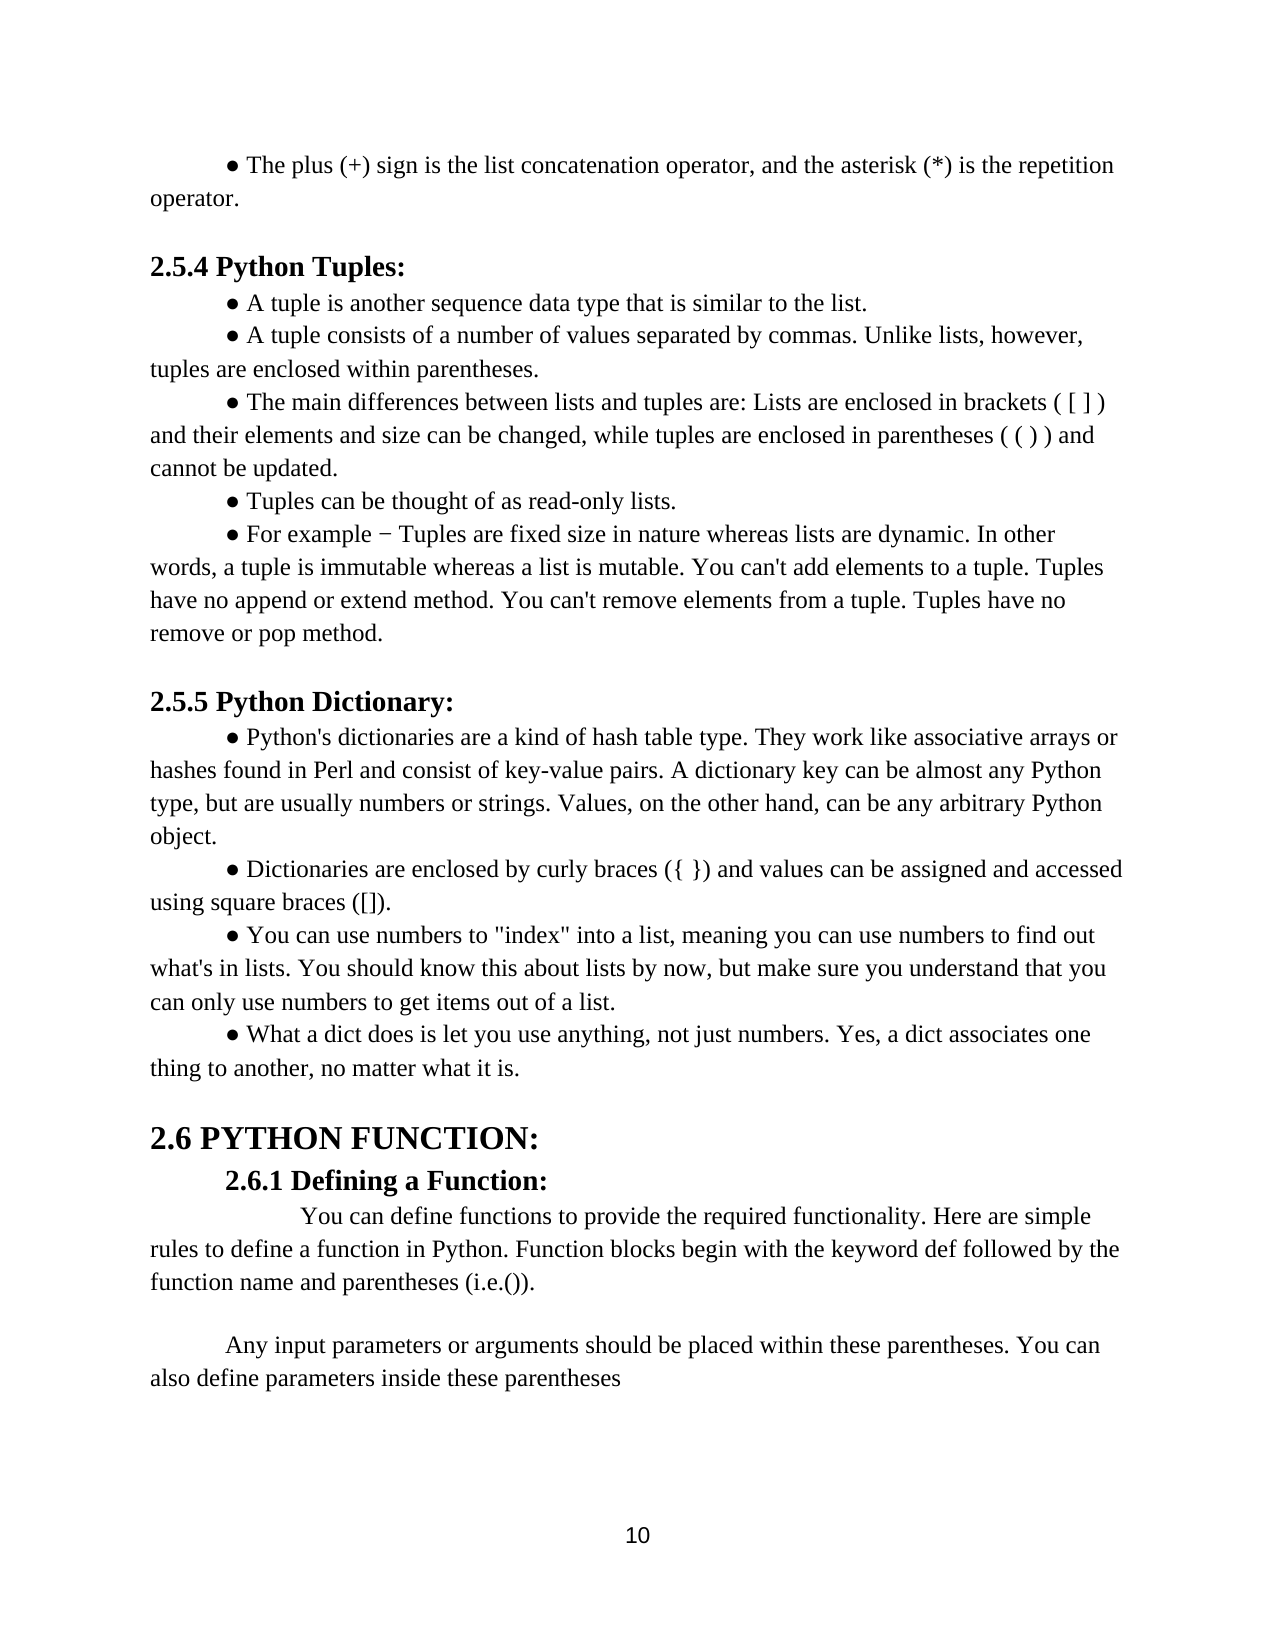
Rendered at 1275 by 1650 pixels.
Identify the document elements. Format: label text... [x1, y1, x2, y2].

text ● The plus (+) sign is the list concatenation operator, and the asterisk (*) is the repetition operator. [150, 150, 1125, 212]
text ● A tuple is another sequence data type that is similar to the list. [150, 288, 1125, 316]
text 2.6.1 Defining a Function: [150, 1163, 1125, 1196]
text Any input parameters or arguments should be placed within these parentheses. You can also define parameters inside these parentheses [150, 1331, 1125, 1392]
text ● You can use numbers to "index" into a list, meaning you can use numbers to find out what's in lists. You should know this about lists by now, but make sure you understand that you can only use numbers to get items out of a list. [150, 921, 1125, 1015]
text ● Tuples can be thought of as read-only lists. [150, 486, 1125, 514]
text ● For example − Tuples are fixed size in nature whereas lists are dynamic. In other words, a tuple is immutable whereas a list is mutable. You can't add elements to a tuple. Tuples have no append or extend method. You can't remove elements from a tuple. Tuples have no remove or pop method. [150, 519, 1125, 647]
text ● Dictionaries are enclosed by curly braces ({ }) and values can be assigned and accessed using square braces ([]). [150, 854, 1125, 916]
text You can define functions to provide the required functionality. Here are simple rules to define a function in Python. Function blocks begin with the keyword def followed by the function name and parentheses (i.e.()). [150, 1201, 1125, 1296]
text 2.6 PYTHON FUNCTION: [150, 1119, 1125, 1157]
text ● What a dict does is let you use anything, not just numbers. Yes, a dict associates one thing to another, no matter what it is. [150, 1019, 1125, 1081]
text ● The main differences between lists and tuples are: Lists are enclosed in brackets ( [ ] ) and their elements and size can be changed, while tuples are enclosed in parentheses ( ( ) ) and cannot be updated. [150, 387, 1125, 481]
text 2.5.4 Python Tuples: [150, 249, 1125, 283]
text ● Python's dictionaries are a kind of hash table type. They work like associative arrays or hashes found in Perl and consist of key-value pairs. A dictionary key can be almost any Python type, but are usually numbers or strings. Values, on the other hand, can be any arbitrary Python object. [150, 722, 1125, 850]
text 2.5.5 Python Dictionary: [150, 684, 1125, 717]
text ● A tuple consists of a number of values separated by commas. Unlike lists, however, tuples are enclosed within parentheses. [150, 321, 1125, 382]
